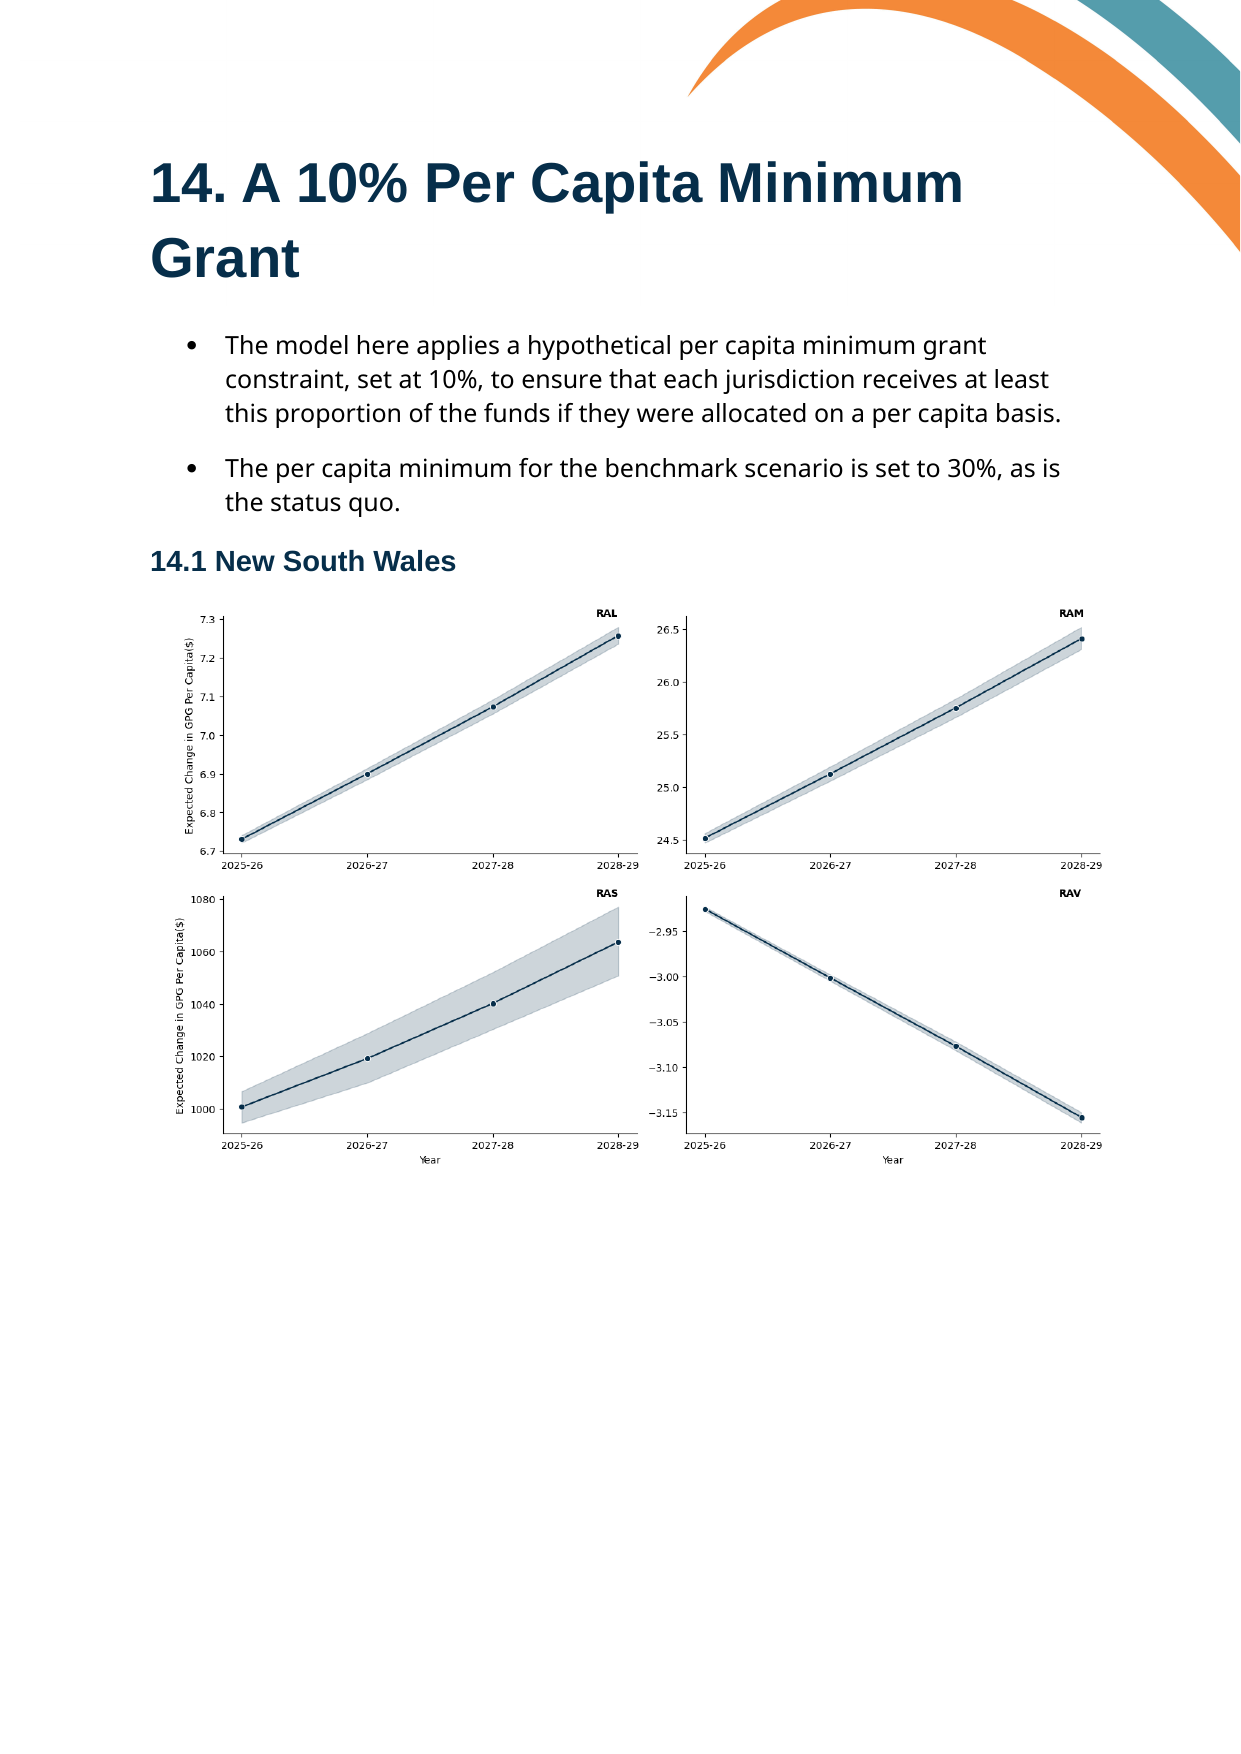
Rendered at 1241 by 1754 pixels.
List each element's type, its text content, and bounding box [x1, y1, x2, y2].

list The model here applies a hypothetical per capita minimum grant constraint, set at 10%, to ensure that each jurisdiction receives at least this proportion of the funds if they were allocated on a per capita basis. [187, 328, 1090, 430]
subtitle 14.1 New South Wales [150, 544, 1090, 578]
picture [168, 601, 1109, 1172]
list The per capita minimum for the benchmark scenario is set to 30%, as is the status quo. [187, 451, 1090, 519]
picture [19, 0, 1241, 306]
subtitle 14. A 10% Per Capita Minimum Grant [150, 150, 1090, 289]
